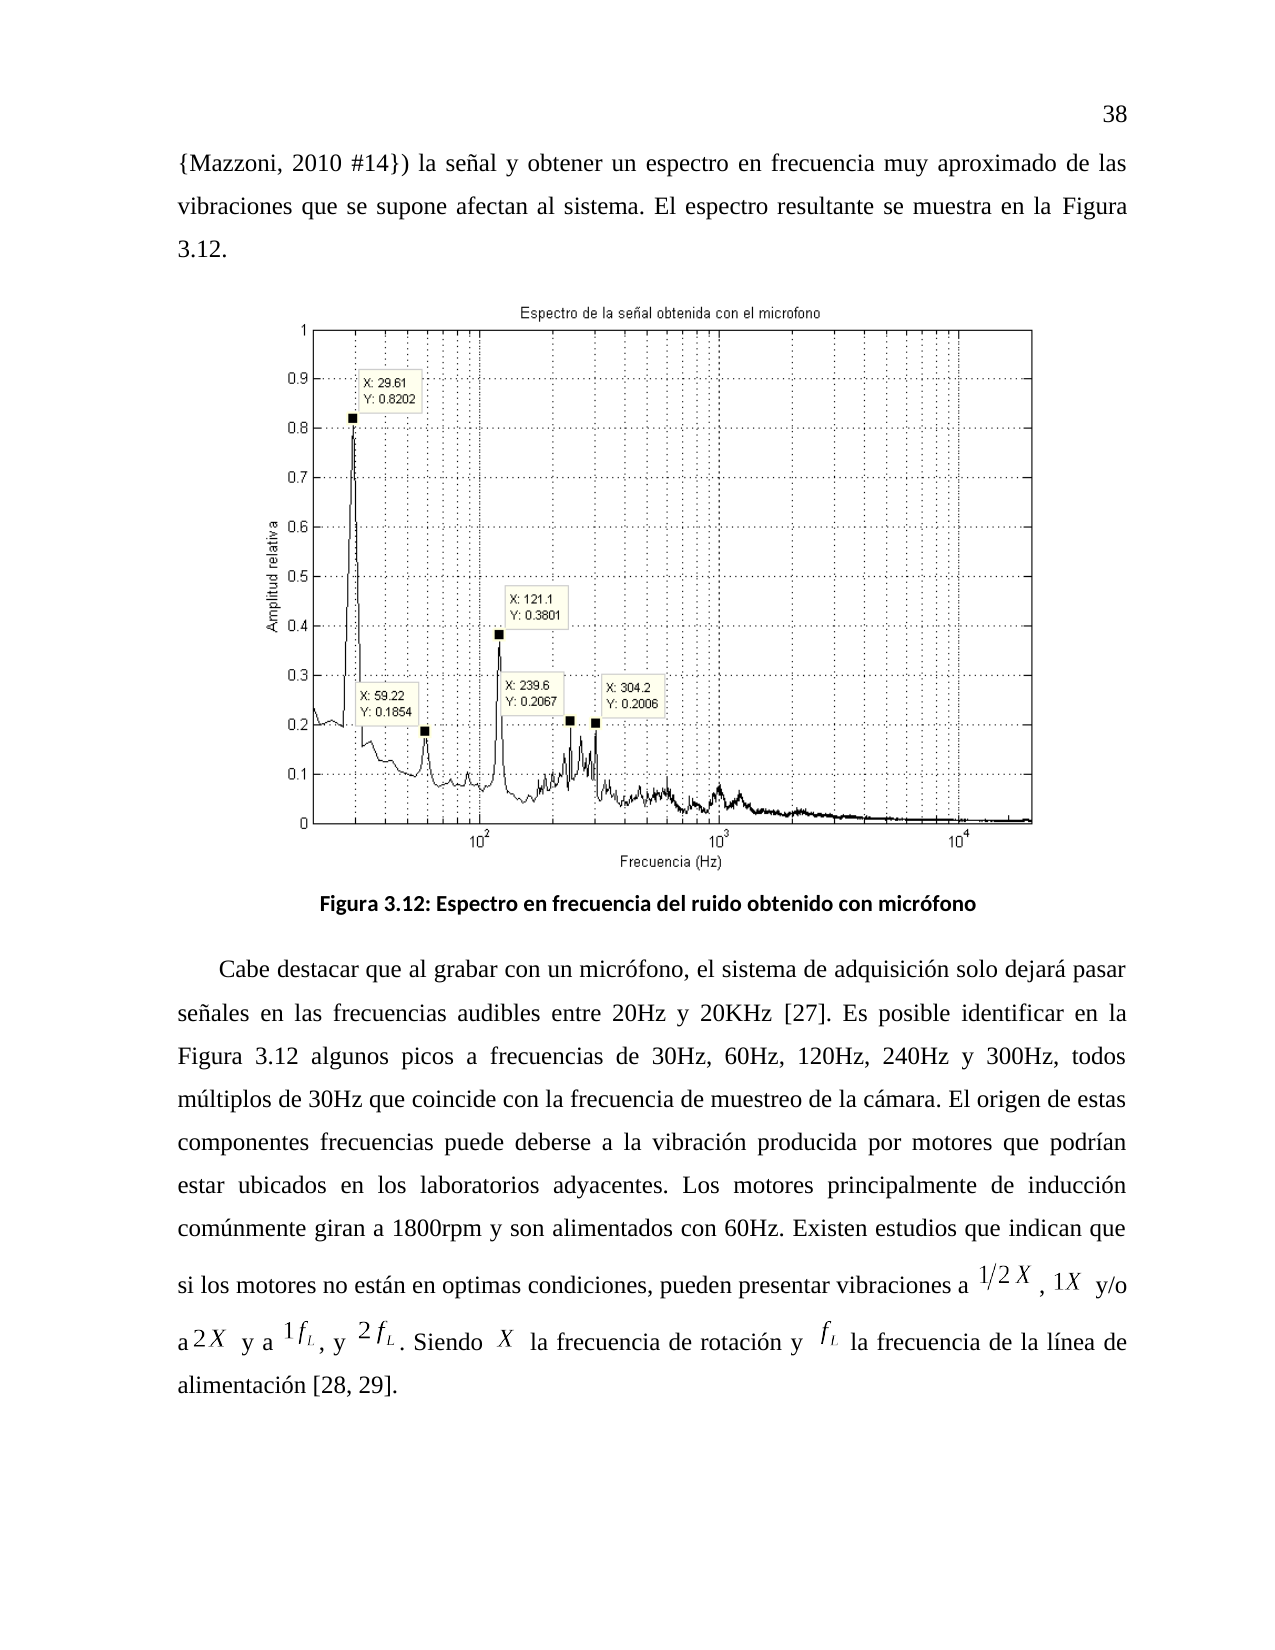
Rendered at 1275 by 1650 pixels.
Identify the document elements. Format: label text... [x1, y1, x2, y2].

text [177, 148, 1127, 263]
picture [247, 302, 1049, 877]
